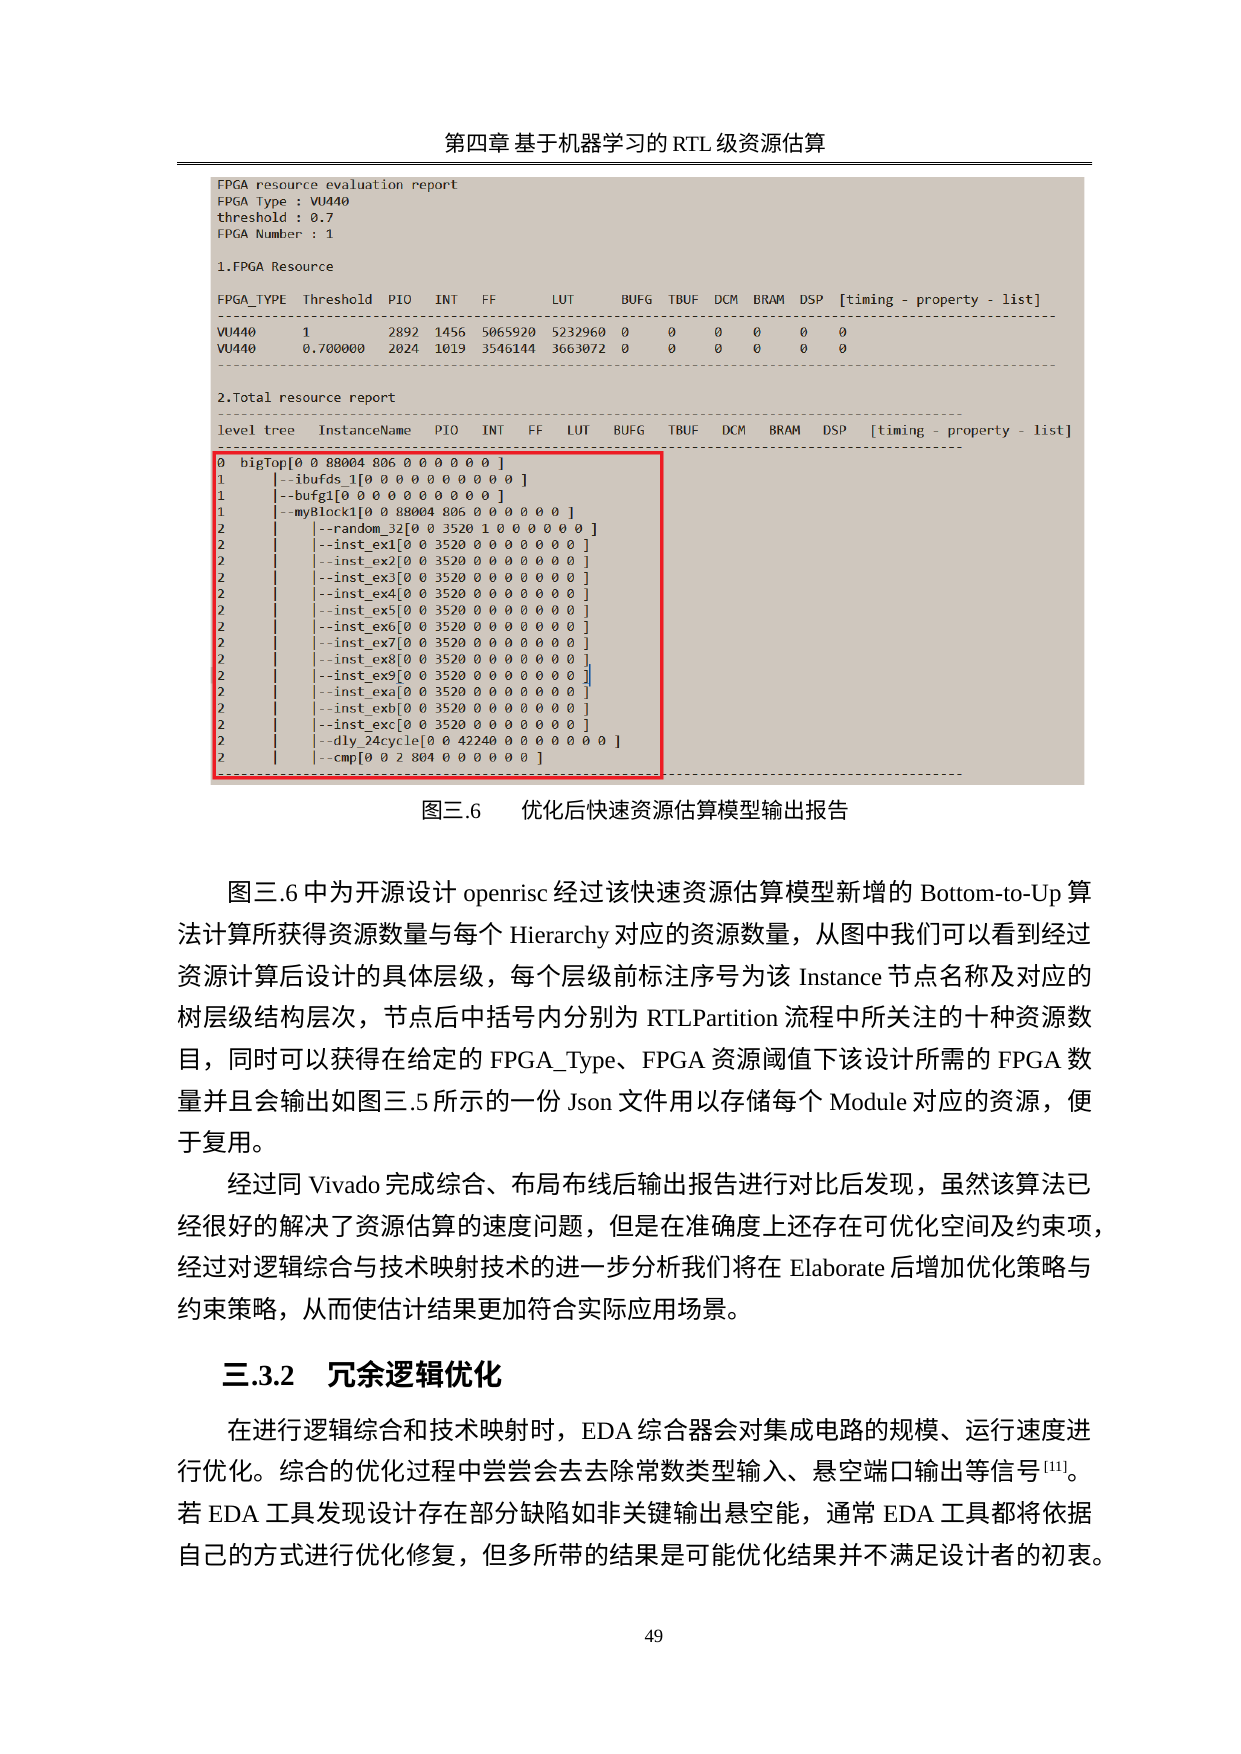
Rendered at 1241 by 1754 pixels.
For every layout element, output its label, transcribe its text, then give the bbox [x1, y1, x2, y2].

text 经过同Vivado完成综合、布局布线后输出报告进行对比后发现，虽然该算法已经很好的解决了资源估算的速度问题，但是在准确度上还存在可优化空间及约束项，经过对逻辑综合与技术映射技术的进一步分析我们将在Elaborate后增加优化策略与约束策略，从而使估计结果更加符合实际应用场景。 [177, 1160, 1092, 1327]
picture [210, 177, 1085, 785]
text 图3.27中为开源设计openrisc经过该快速资源估算模型新增的Bottom-to-Up算法计算所获得资源数量与每个Hierarchy对应的资源数量，从图中我们可以看到经过资源计算后设计的具体层级，每个层级前标注序号为该Instance节点名称及对应的树层级结构层次，节点后中括号内分别为RTLPartition流程中所关注的十种资源数目，同时可以获得在给定的FPGA_Type、FPGA资源阈值下该设计所需的FPGA数量并且会输出如图3.26所示的一份Json文件用以存储每个Module对应的资源，便于复用。 [177, 868, 1092, 1160]
text 优化后快速资源估算模型输出报告 [177, 785, 1092, 827]
subtitle 冗余逻辑优化 [222, 1352, 1092, 1393]
